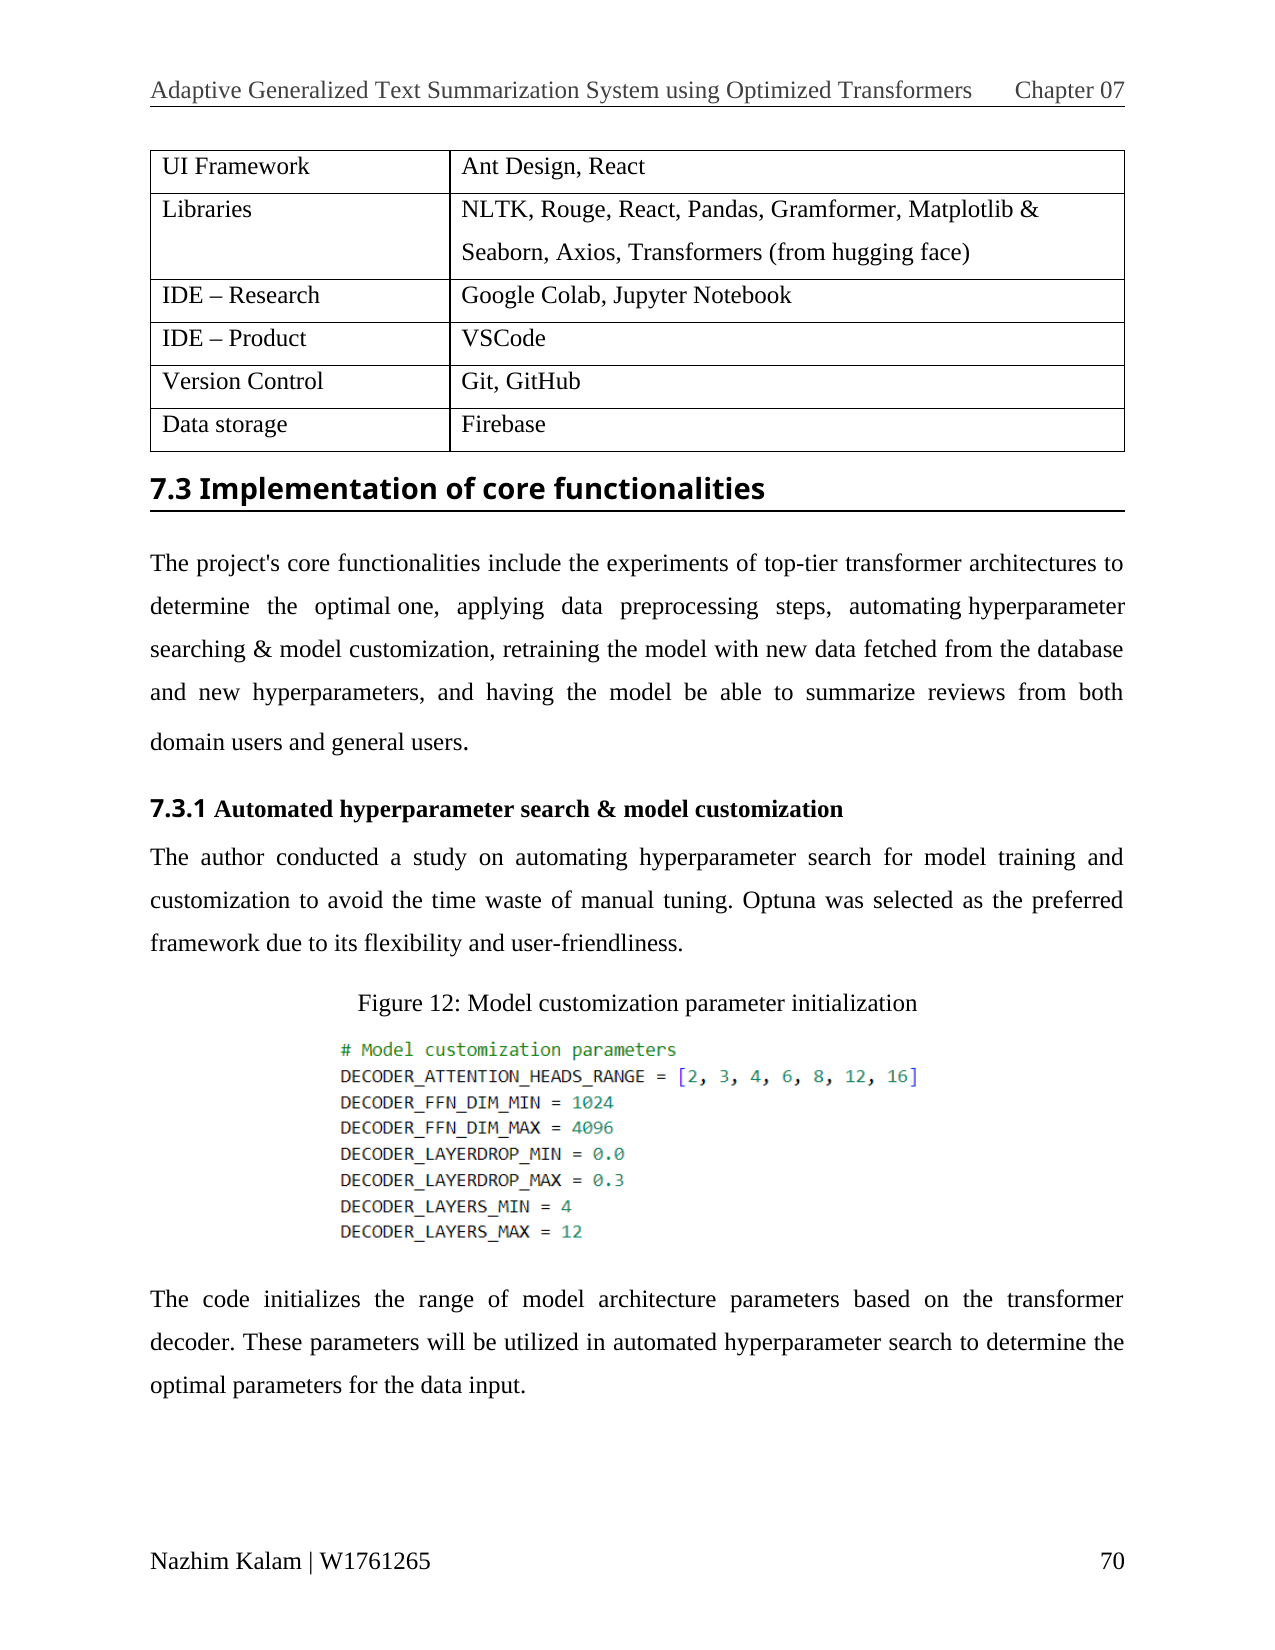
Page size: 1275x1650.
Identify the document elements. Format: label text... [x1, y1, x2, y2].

table_cell IDE – Product [151, 323, 449, 365]
table_cell NLTK, Rouge, React, Pandas, Gramformer, Matplotlib & Seaborn, Axios, Transformers (from hugging face) [451, 194, 1124, 279]
subtitle 7.3.1 Automated hyperparameter search & model customization [150, 791, 1125, 825]
subtitle 7.3 Implementation of core functionalities [150, 468, 1125, 510]
table_cell Libraries [151, 194, 449, 279]
text The code initializes the range of model architecture parameters based on the transformer decoder. These parameters will be utilized in automated hyperparameter search to determine the optimal parameters for the data input. [150, 1284, 1125, 1399]
table_cell Version Control [151, 366, 449, 408]
table_cell IDE – Research [151, 280, 449, 322]
table_cell Google Colab, Jupyter Notebook [451, 280, 1124, 322]
text The project's core functionalities include the experiments of top-tier transformer architectures to determine the optimal one, applying data preprocessing steps, automating hyperparameter searching & model customization, retraining the model with new data fetched from the database and new hyperparameters, and having the model be able to summarize reviews from both domain users and general users. [150, 548, 1125, 757]
table_cell Firebase [451, 409, 1124, 451]
table_cell Ant Design, React [451, 151, 1124, 193]
table_cell UI Framework [151, 151, 449, 193]
text The author conducted a study on automating hyperparameter search for model training and customization to avoid the time waste of manual tuning. Optuna was selected as the preferred framework due to its flexibility and user-friendliness. [150, 842, 1125, 957]
table_cell Data storage [151, 409, 449, 451]
table_cell Git, GitHub [451, 366, 1124, 408]
picture [335, 1033, 940, 1254]
table_cell VSCode [451, 323, 1124, 365]
